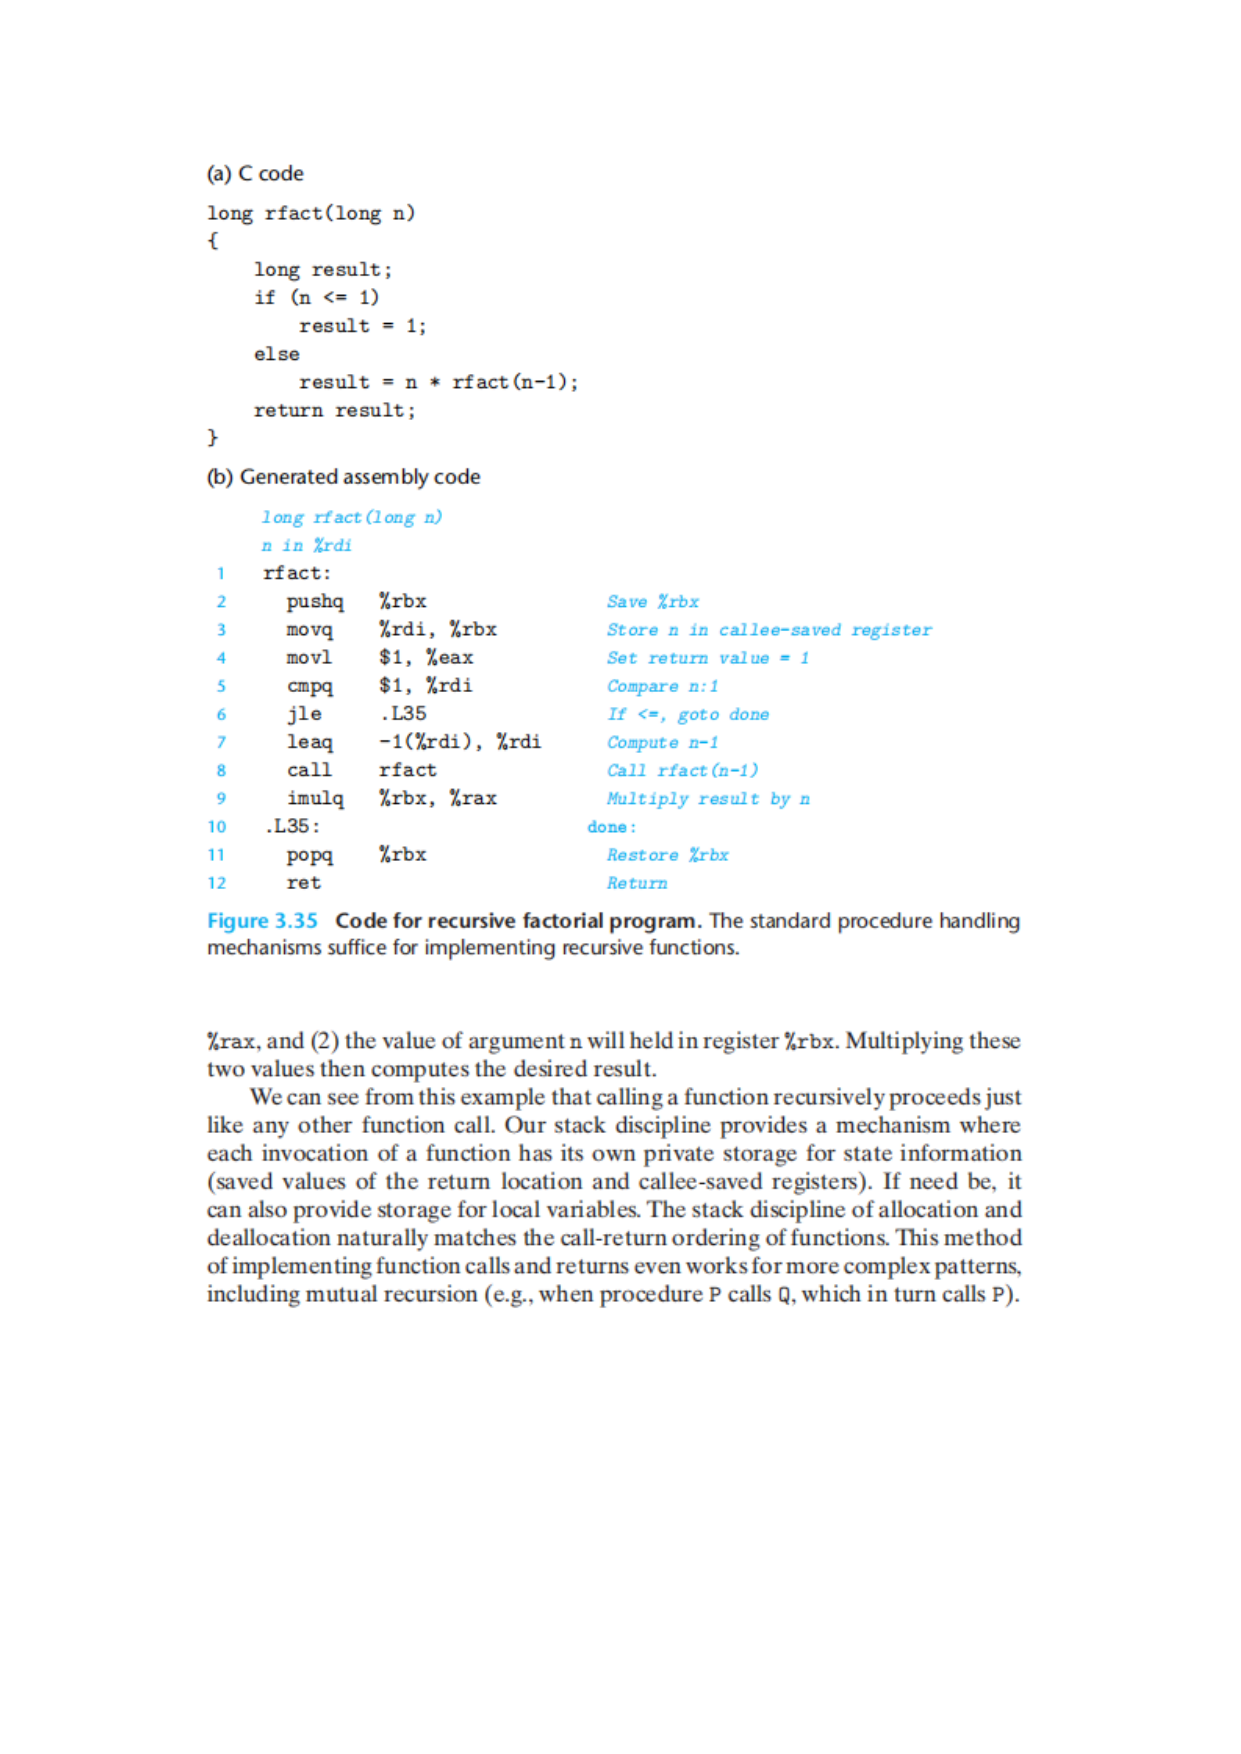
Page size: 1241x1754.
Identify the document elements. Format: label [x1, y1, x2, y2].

picture [187, 151, 1074, 1319]
